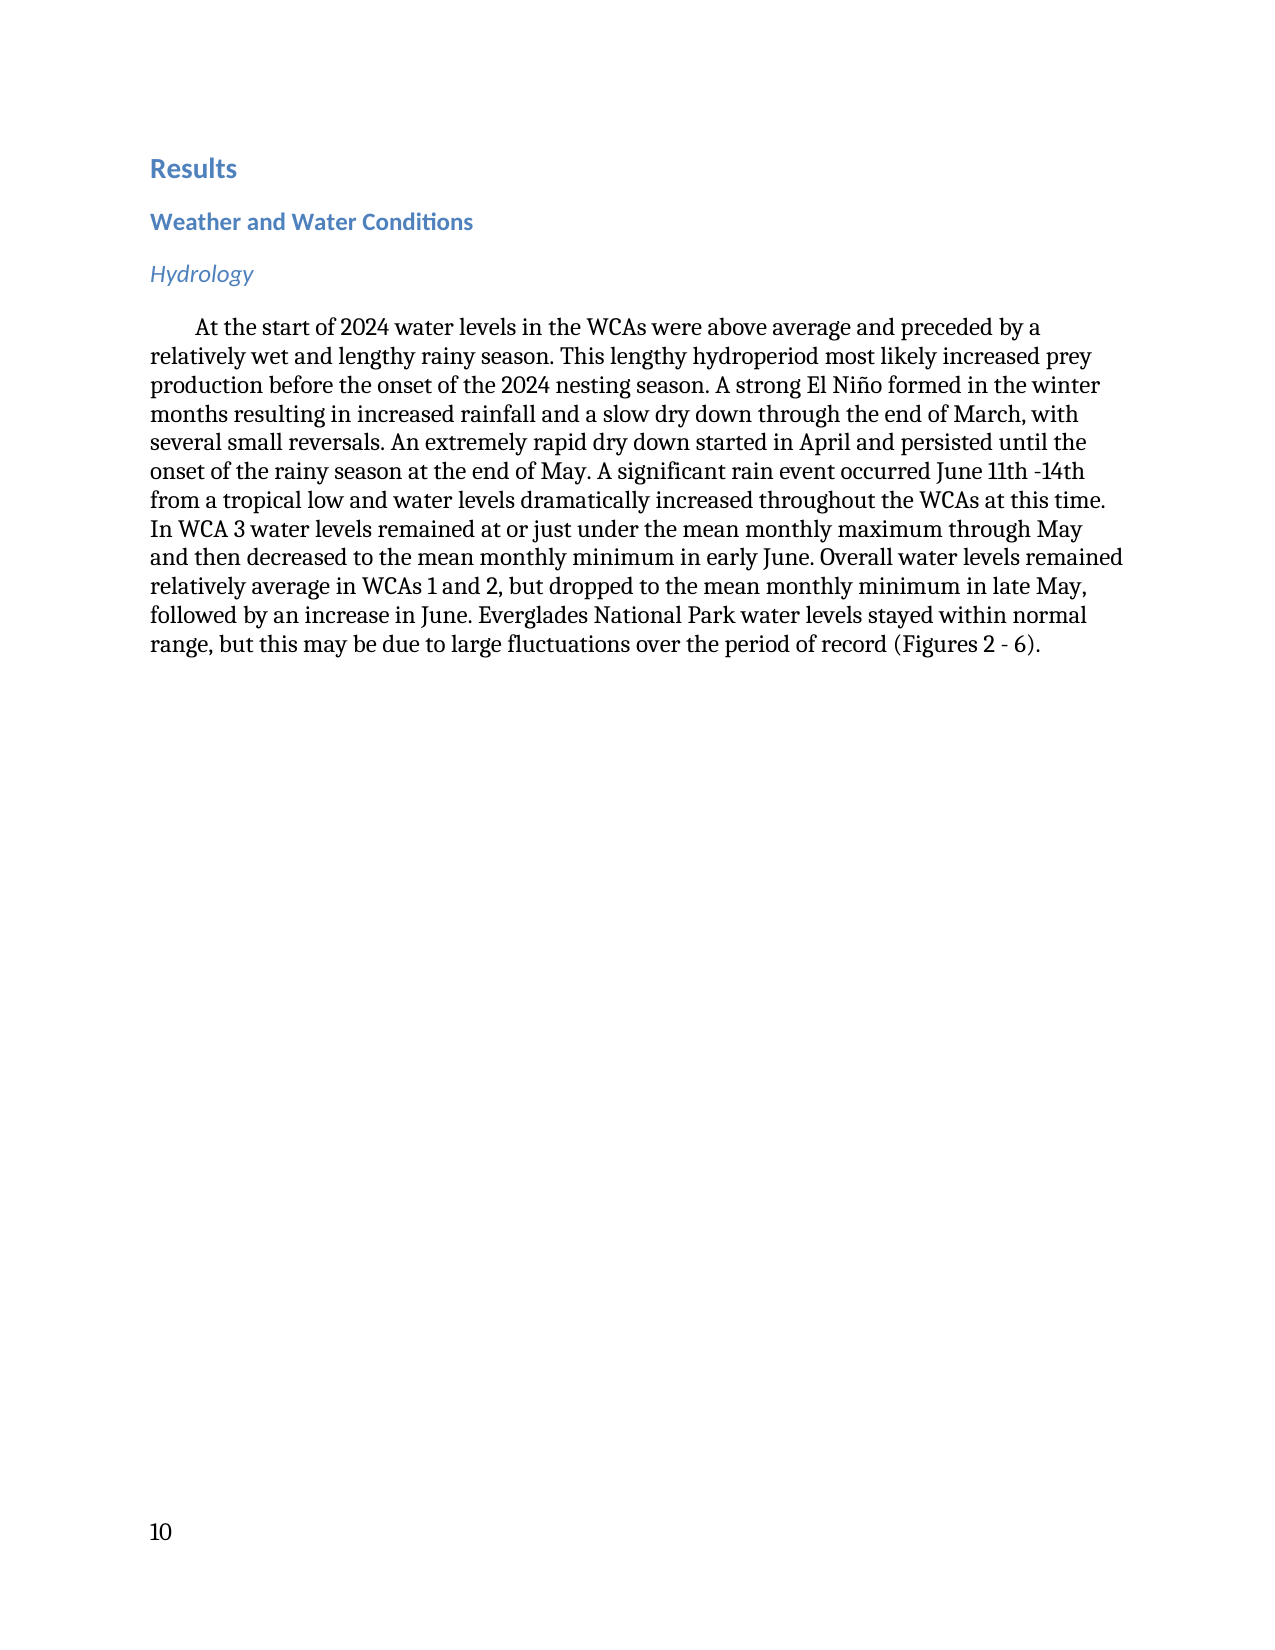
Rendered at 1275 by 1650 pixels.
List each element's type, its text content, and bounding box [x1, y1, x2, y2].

subtitle Weather and Water Conditions [150, 206, 1125, 237]
subtitle Results [150, 150, 1125, 186]
text At the start of 2024 water levels in the WCAs were above average and preceded by a relatively wet and lengthy rainy season. This lengthy hydroperiod most likely increased prey production before the onset of the 2024 nesting season. A strong El Niño formed in the winter months resulting in increased rainfall and a slow dry down through the end of March, with several small reversals. An extremely rapid dry down started in April and persisted until the onset of the rainy season at the end of May. A significant rain event occurred June 11th -14th from a tropical low and water levels dramatically increased throughout the WCAs at this time. In WCA 3 water levels remained at or just under the mean monthly maximum through May and then decreased to the mean monthly minimum in early June. Overall water levels remained relatively average in WCAs 1 and 2, but dropped to the mean monthly minimum in late May, followed by an increase in June. Everglades National Park water levels stayed within normal range, but this may be due to large fluctuations over the period of record (Figures 2 - 6). [150, 313, 1125, 658]
subtitle Hydrology [150, 258, 1125, 288]
